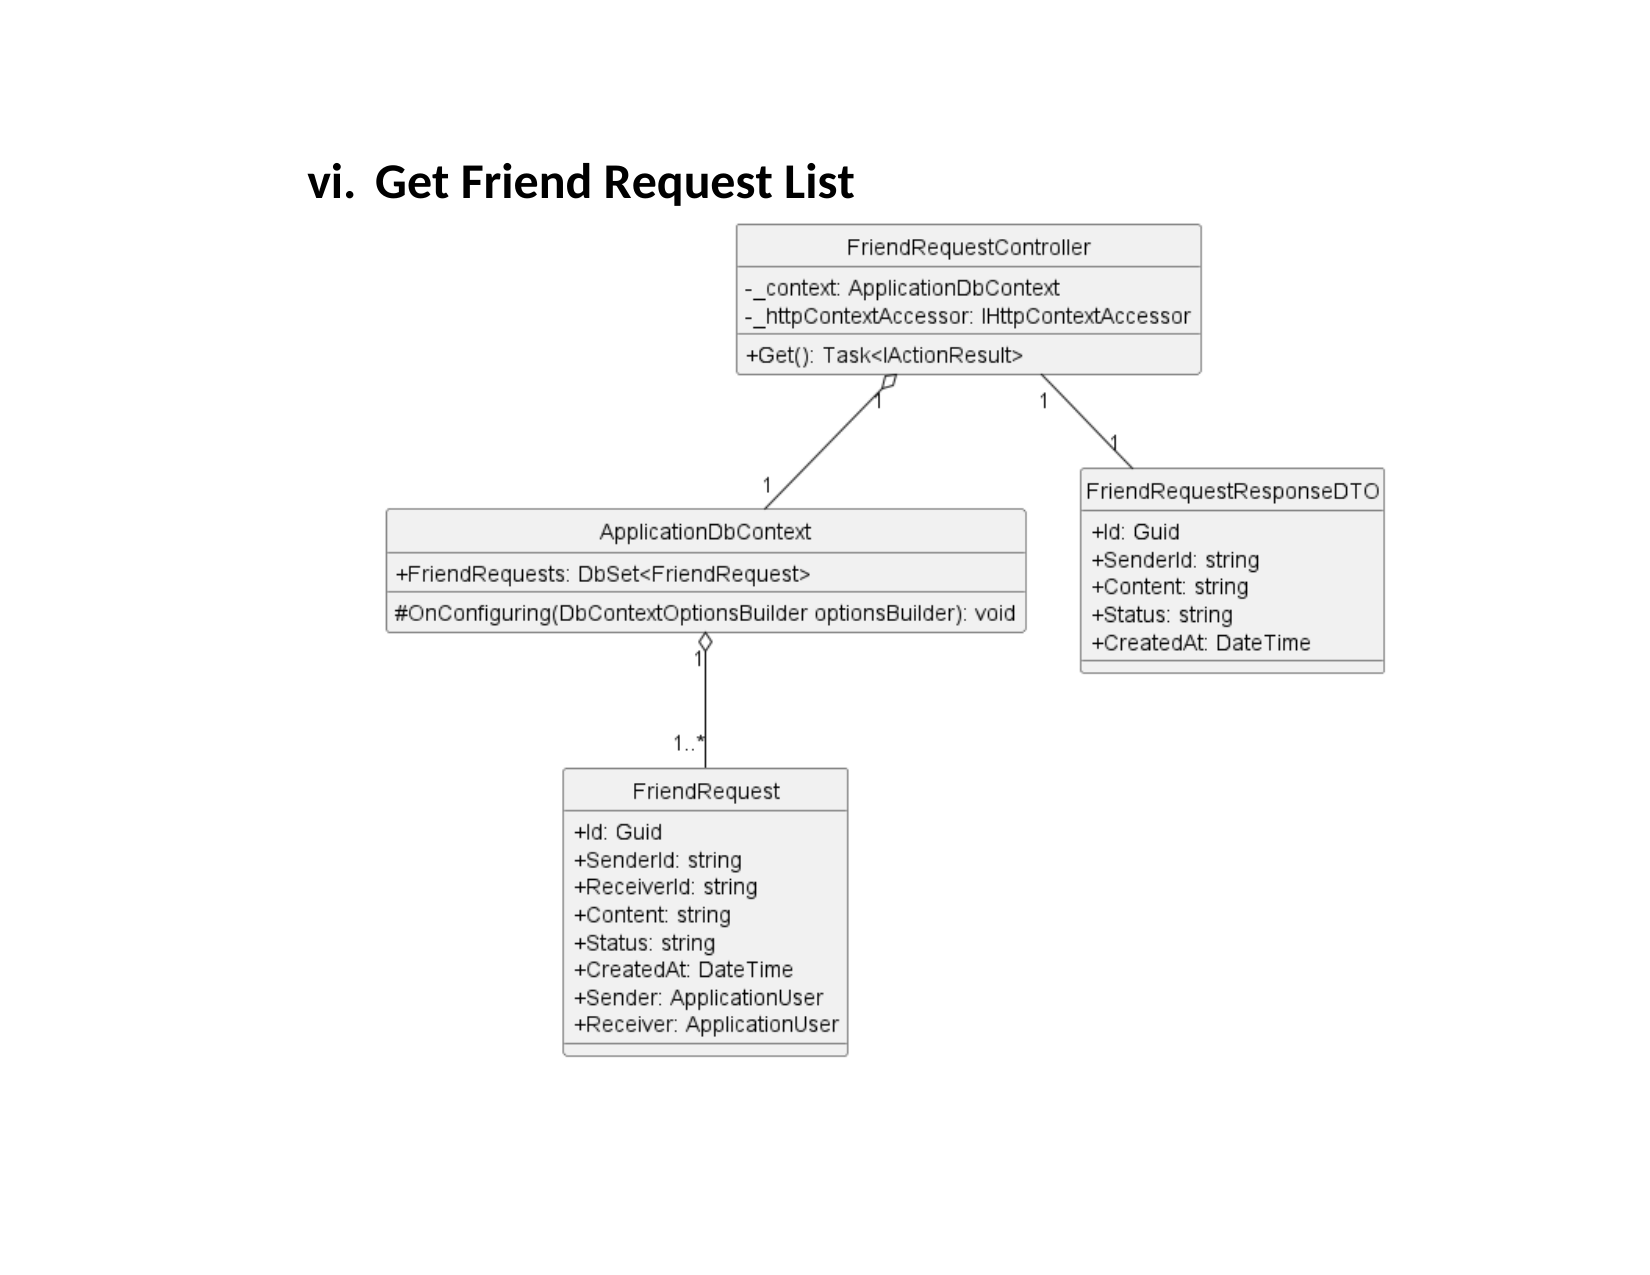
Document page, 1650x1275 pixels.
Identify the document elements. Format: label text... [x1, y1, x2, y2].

picture [375, 213, 1393, 1065]
